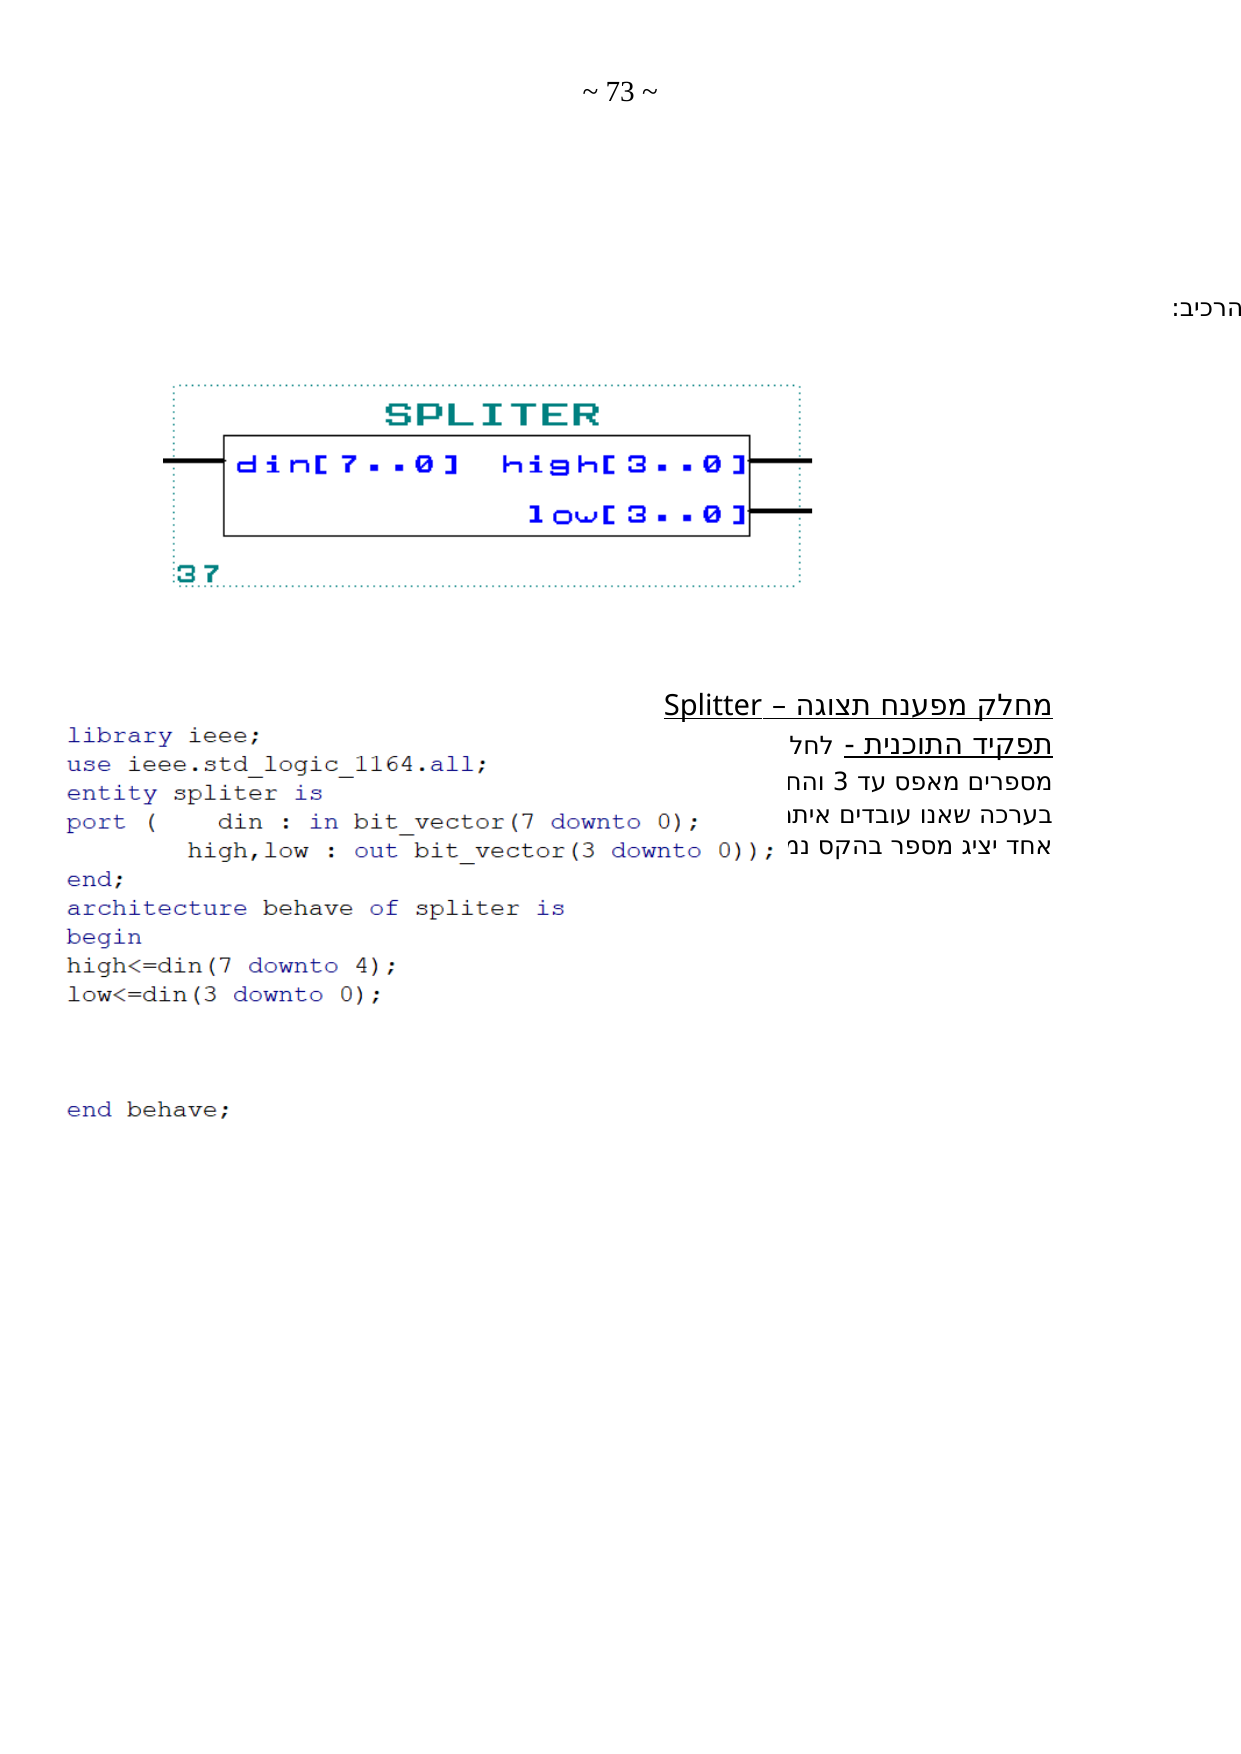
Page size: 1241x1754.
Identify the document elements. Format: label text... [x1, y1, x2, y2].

subtitle מחלק מפענח תצוגה – Splitter [187, 684, 1053, 724]
picture [48, 725, 788, 1128]
text תפקיד התוכנית - לחלק את מפענח התצוגה לחצי, ככה שחצי אחד מראה מספרים מאפס עד 3 והחצי השני מראה מספרים מארבע עד 7 (high, low). בערכה שאנו עובדים איתה יש 2 מפענחי תצוגות, לכן יש את המחלק שמפענח אחד יציג מספר בהקס נמוך ואחד יציג מספר בהקס גבוה. [788, 727, 1053, 860]
picture [163, 364, 813, 609]
